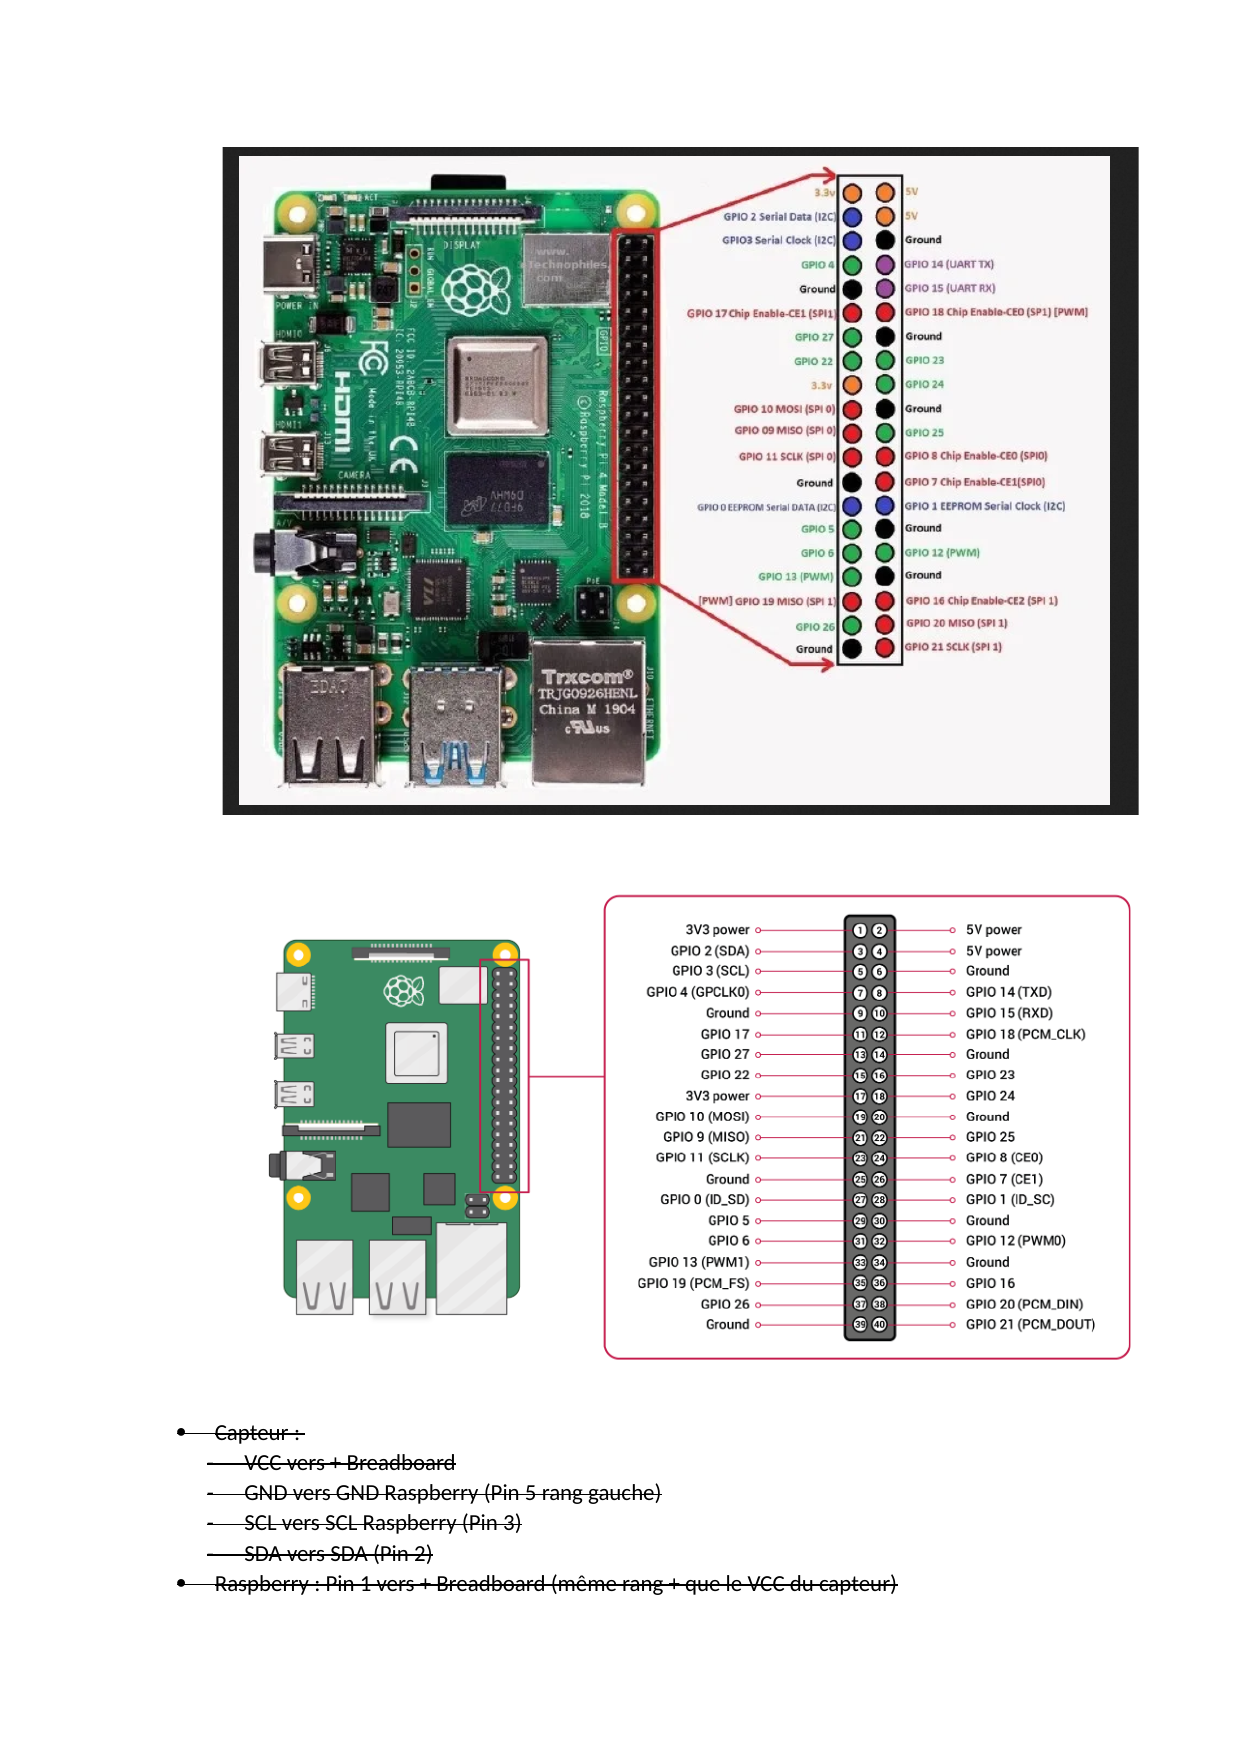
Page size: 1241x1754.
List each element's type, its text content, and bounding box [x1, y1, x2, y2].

list VCC vers + Breadboard [207, 1448, 1093, 1476]
list SDA vers SDA (Pin 2) [207, 1539, 1093, 1567]
picture [222, 147, 1139, 815]
list SCL vers SCL Raspberry (Pin 3) [207, 1508, 1093, 1536]
list GND vers GND Raspberry (Pin 5 rang gauche) [207, 1478, 1093, 1506]
list Capteur : [177, 1418, 1093, 1446]
list Raspberry : Pin 1 vers + Breadboard (même rang + que le VCC du capteur) [177, 1569, 1093, 1597]
picture [222, 847, 1168, 1386]
